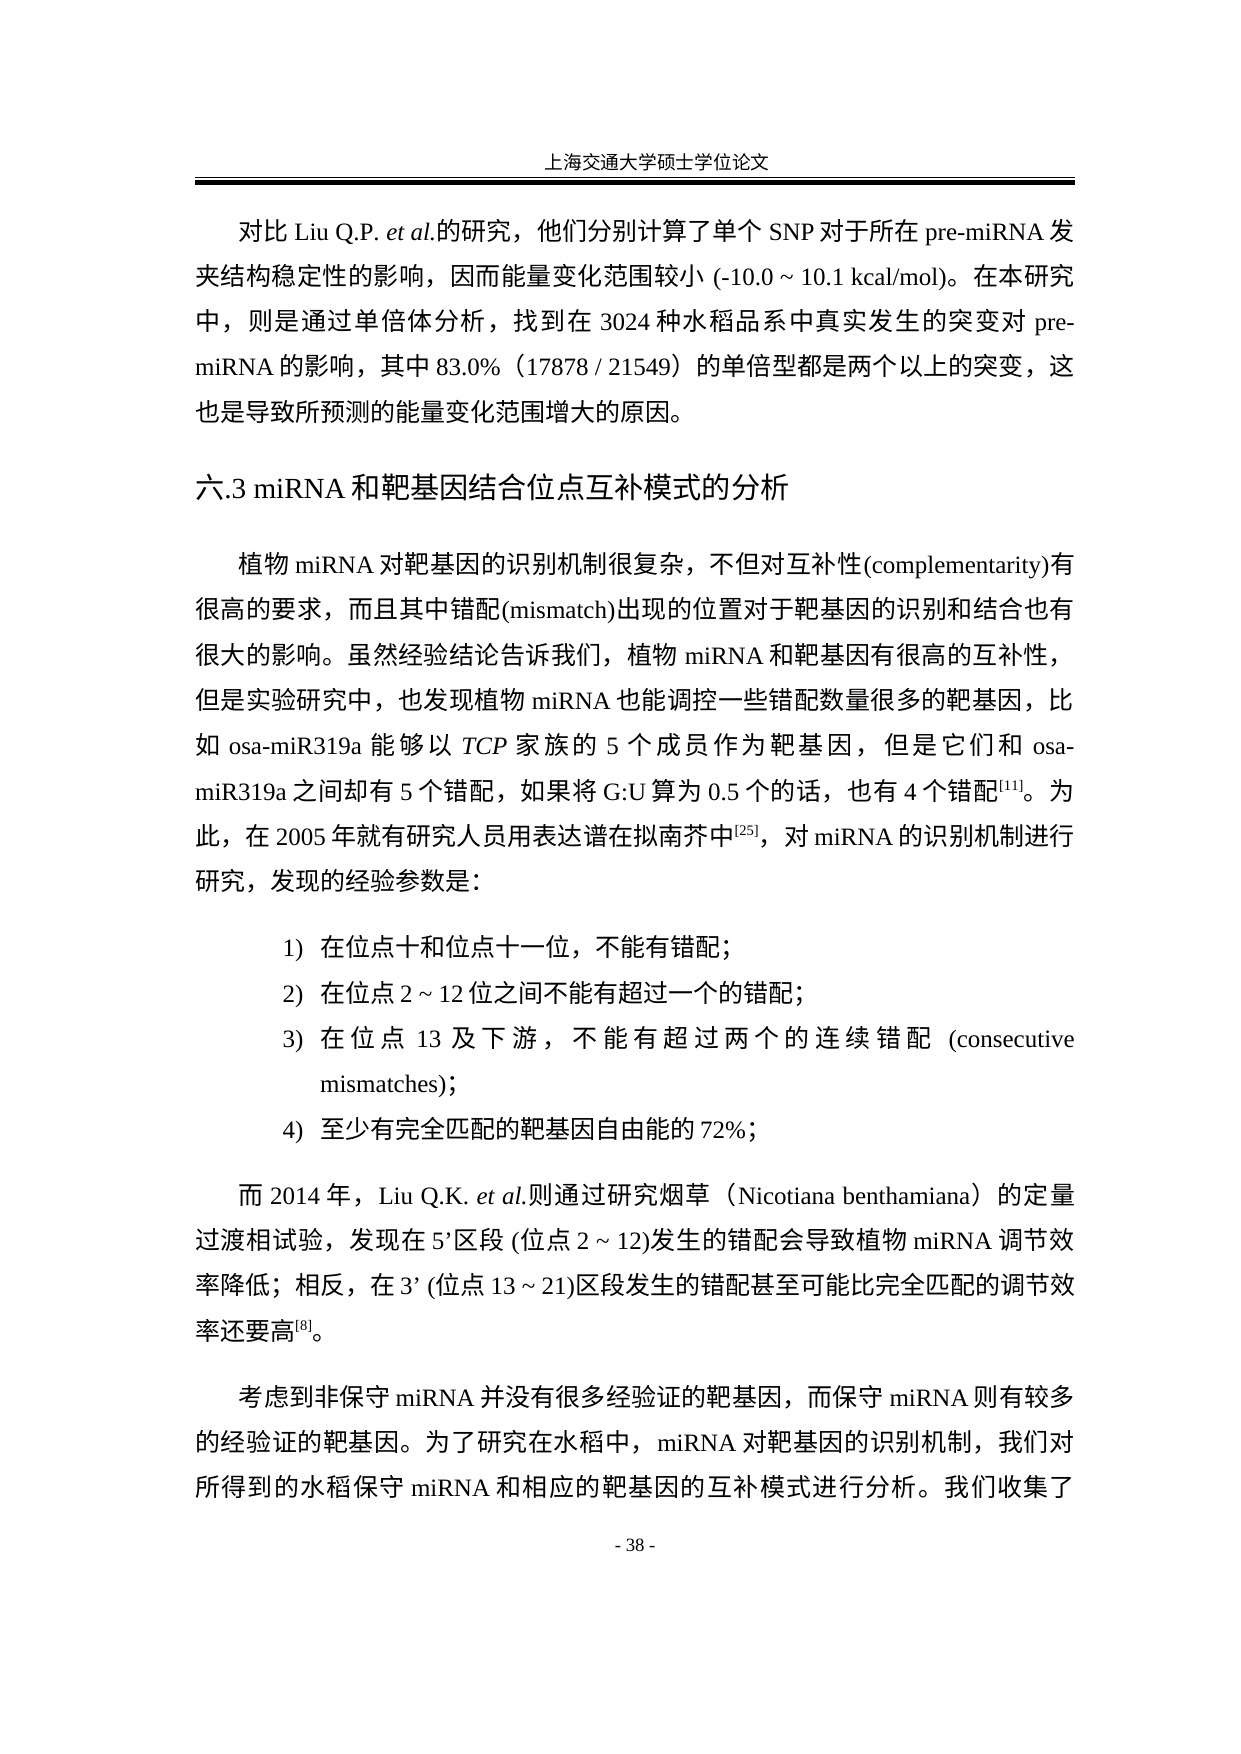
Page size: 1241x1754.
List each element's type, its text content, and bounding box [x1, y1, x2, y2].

list 在位点2 ~ 12位之间不能有超过一个的错配； [282, 973, 1075, 1009]
text 对比Liu Q.P. et al.的研究，他们分别计算了单个SNP对于所在pre-miRNA发夹结构稳定性的影响，因而能量变化范围较小 (-10.0 ~ 10.1 kcal/mol)。在本研究中，则是通过单倍体分析，找到在3024种水稻品系中真实发生的突变对pre-miRNA的影响，其中83.0%（17878 / 21549）的单倍型都是两个以上的突变，这也是导致所预测的能量变化范围增大的原因。 [195, 211, 1075, 428]
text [195, 1377, 1075, 1504]
text 植物miRNA对靶基因的识别机制很复杂，不但对互补性(complementarity)有很高的要求，而且其中错配(mismatch)出现的位置对于靶基因的识别和结合也有很大的影响。虽然经验结论告诉我们，植物miRNA和靶基因有很高的互补性，但是实验研究中，也发现植物miRNA也能调控一些错配数量很多的靶基因，比如osa-miR319a能够以TCP家族的5个成员作为靶基因，但是它们和osa-miR319a之间却有5个错配，如果将G:U算为0.5个的话，也有4个错配[11]。为此，在2005年就有研究人员用表达谱在拟南芥中[25]，对miRNA的识别机制进行研究，发现的经验参数是： [195, 544, 1075, 898]
list 至少有完全匹配的靶基因自由能的72%； [282, 1109, 1075, 1145]
text 而2014年，Liu Q.K. et al.则通过研究烟草（Nicotiana benthamiana）的定量过渡相试验，发现在5’区段 (位点2 ~ 12)发生的错配会导致植物miRNA调节效率降低；相反，在3’ (位点13 ~ 21)区段发生的错配甚至可能比完全匹配的调节效率还要高[8]。 [195, 1175, 1075, 1347]
list 在位点13及下游，不能有超过两个的连续错配 (consecutive mismatches)； [282, 1018, 1075, 1100]
subtitle miRNA和靶基因结合位点互补模式的分析 [195, 464, 1075, 507]
list 在位点十和位点十一位，不能有错配； [282, 928, 1075, 964]
